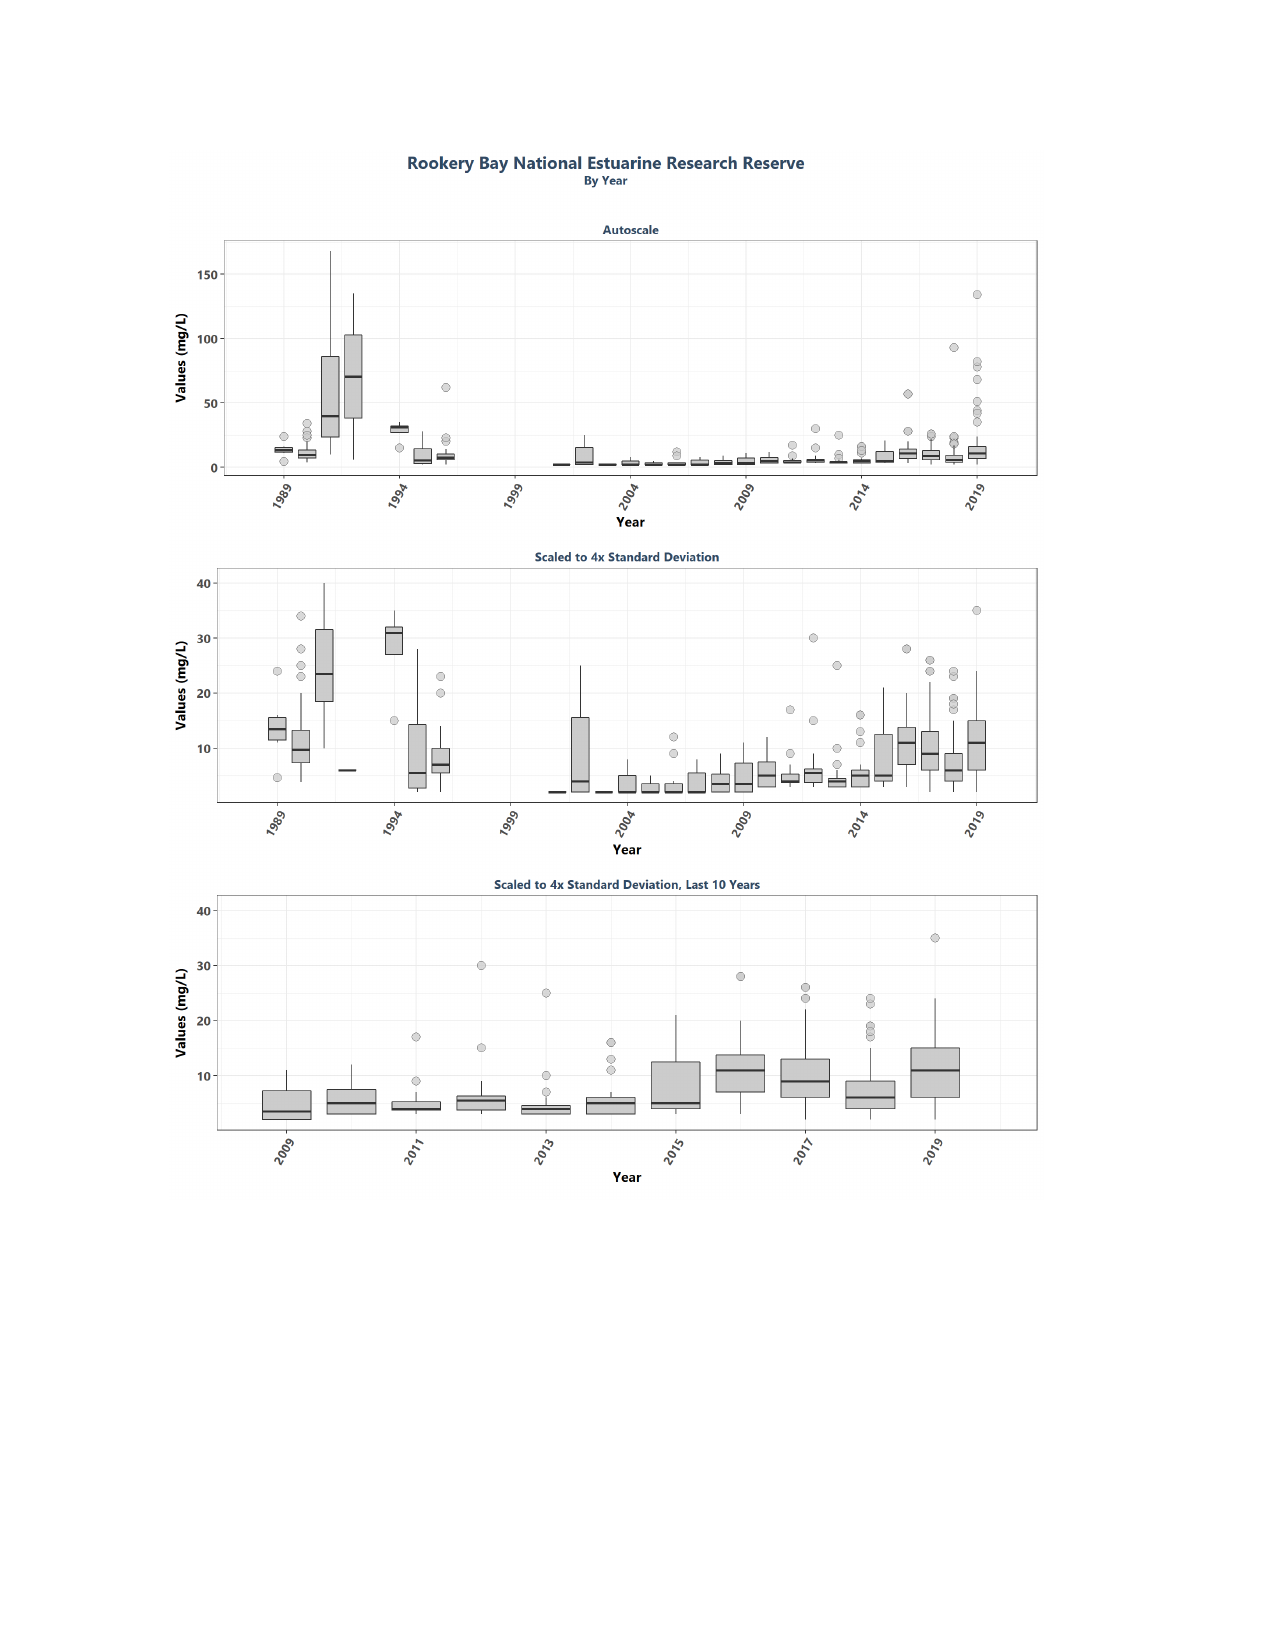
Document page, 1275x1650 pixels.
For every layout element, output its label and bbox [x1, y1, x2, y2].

picture [168, 150, 1044, 1200]
